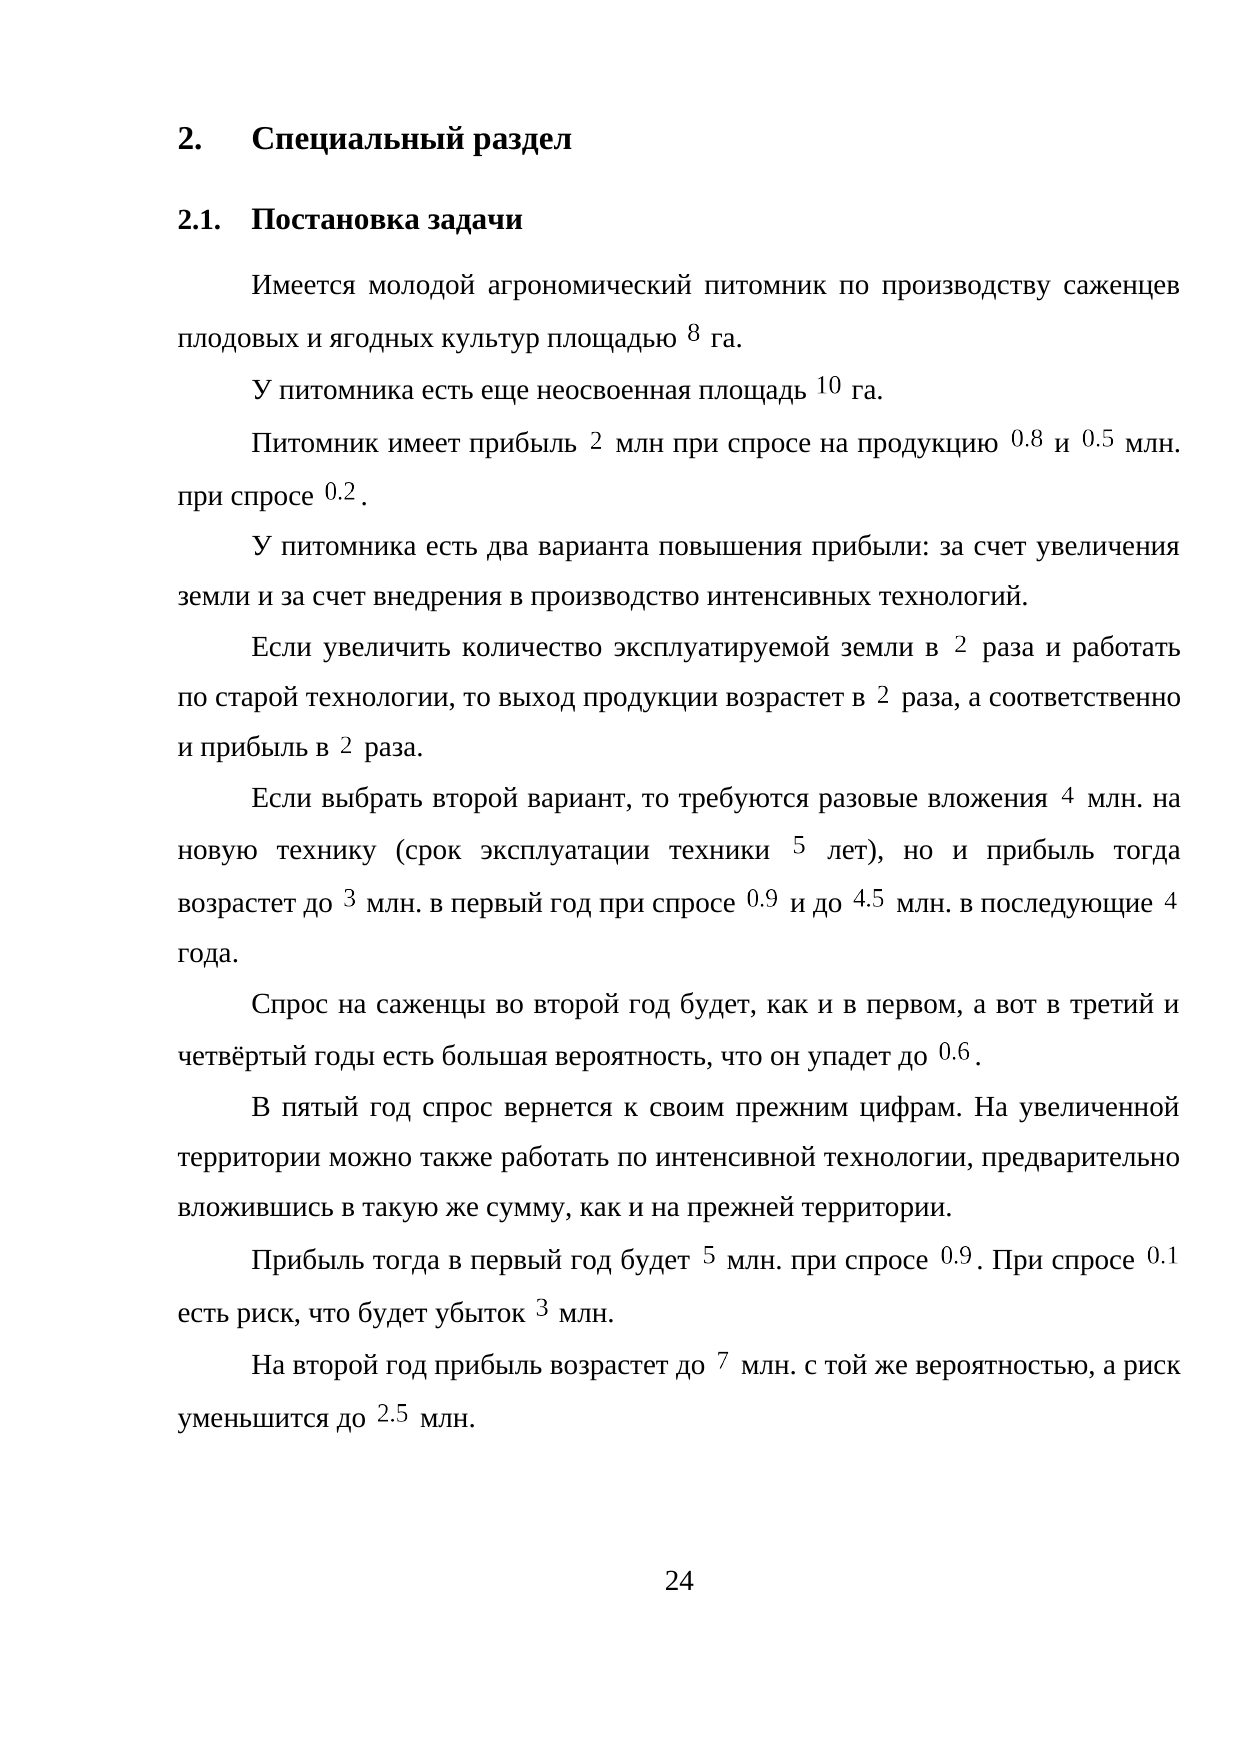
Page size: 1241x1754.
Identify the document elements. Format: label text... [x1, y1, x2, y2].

text Питомник имеет прибыль млн при спросе на продукцию и млн. при спросе . [177, 423, 1181, 511]
text На второй год прибыль возрастет до млн. с той же вероятностью, а риск уменьшится до млн. [177, 1345, 1181, 1434]
text Если выбрать второй вариант, то требуются разовые вложения млн. на новую технику (срок эксплуатации техники лет), но и прибыль тогда возрастет до млн. в первый год при спросе и до млн. в последующие года. [177, 780, 1181, 969]
text Имеется молодой агрономический питомник по производству саженцев плодовых и ягодных культур площадью га. [177, 267, 1181, 353]
text Прибыль тогда в первый год будет млн. при спросе . При спросе есть риск, что будет убыток млн. [177, 1240, 1181, 1328]
subtitle Специальный раздел [177, 118, 1181, 156]
subtitle Постановка задачи [177, 201, 1181, 237]
text У питомника есть два варианта повышения прибыли: за счет увеличения земли и за счет внедрения в производство интенсивных технологий. [177, 528, 1181, 612]
text Спрос на саженцы во второй год будет, как и в первом, а вот в третий и четвёртый годы есть большая вероятность, что он упадет до . [177, 986, 1181, 1072]
text У питомника есть еще неосвоенная площадь га. [177, 370, 1181, 406]
text Если увеличить количество эксплуатируемой земли в раза и работать по старой технологии, то выход продукции возрастет в раза, а соответственно и прибыль в раза. [177, 629, 1181, 763]
text В пятый год спрос вернется к своим прежним цифрам. На увеличенной территории можно также работать по интенсивной технологии, предварительно вложившись в такую же сумму, как и на прежней территории. [177, 1089, 1181, 1223]
